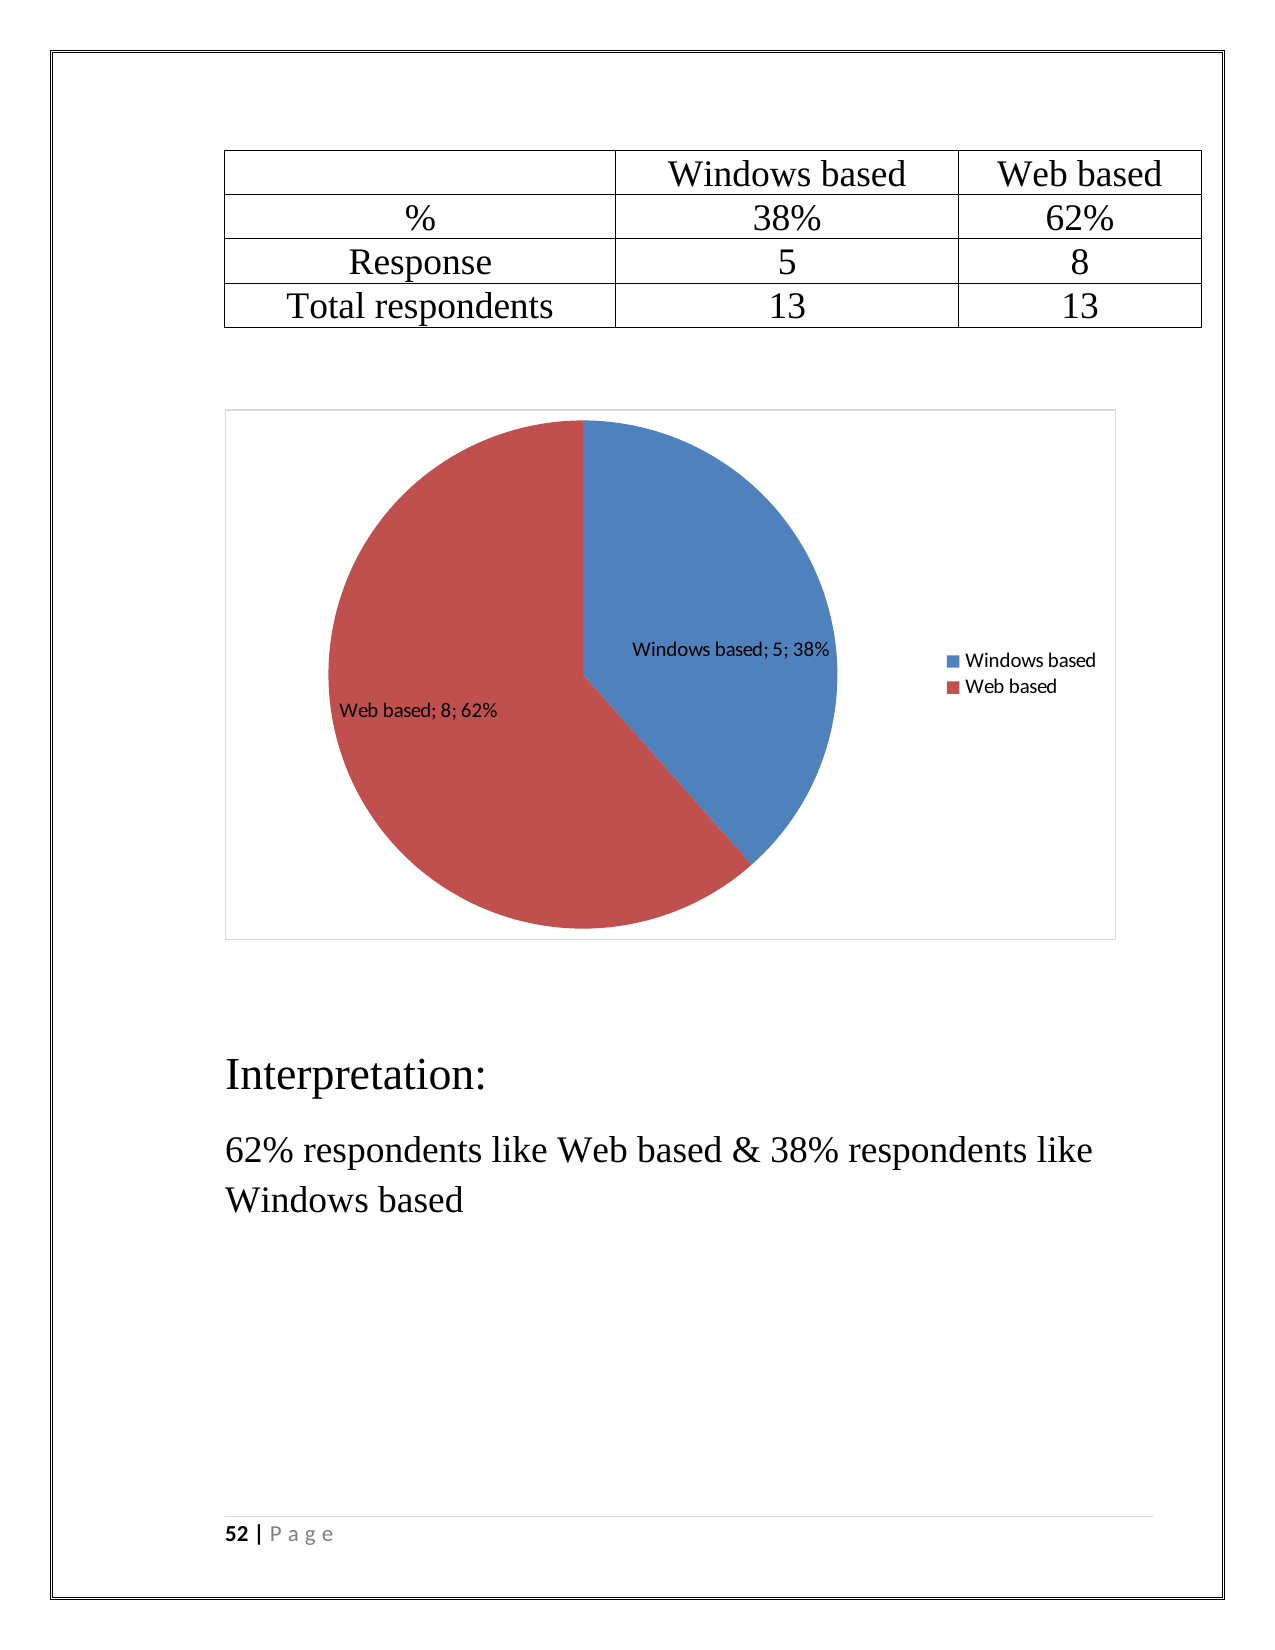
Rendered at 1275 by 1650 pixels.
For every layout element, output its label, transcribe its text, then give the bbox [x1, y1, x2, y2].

table_cell 5 [616, 239, 958, 282]
table_cell 38% [616, 195, 958, 238]
table_cell 13 [959, 284, 1201, 327]
table_cell Response [225, 239, 615, 282]
table_cell Web based [959, 151, 1201, 194]
table_cell 13 [616, 284, 958, 327]
text 62% respondents like Web based & 38% respondents like Windows based [225, 1128, 1153, 1221]
table_cell 62% [959, 195, 1201, 238]
table_cell % [225, 195, 615, 238]
table_cell Total respondents [225, 284, 615, 327]
table_cell 8 [959, 239, 1201, 282]
table_cell [225, 151, 615, 194]
table_cell Windows based [616, 151, 958, 194]
text Interpretation: [225, 1046, 1153, 1099]
